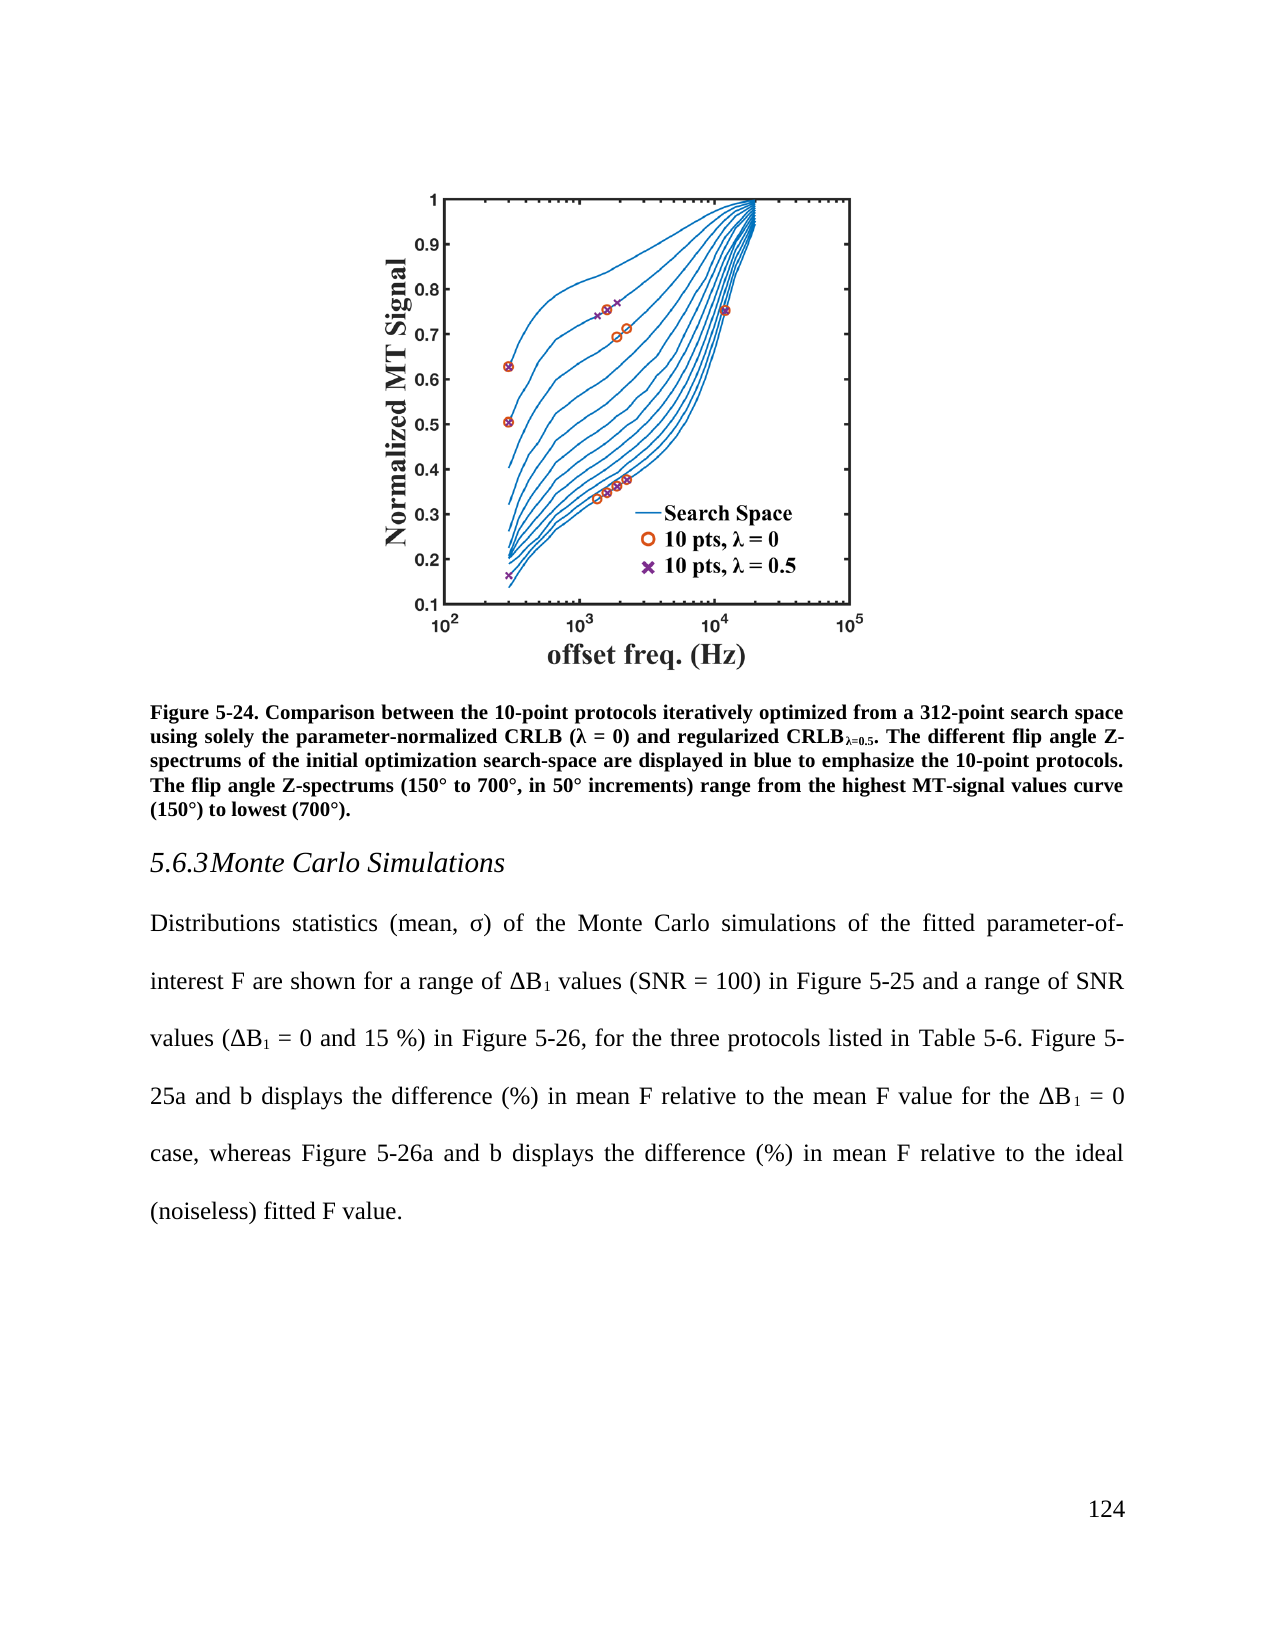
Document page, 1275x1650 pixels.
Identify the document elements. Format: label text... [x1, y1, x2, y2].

picture [376, 150, 899, 672]
subtitle Monte Carlo Simulations [150, 846, 1125, 879]
